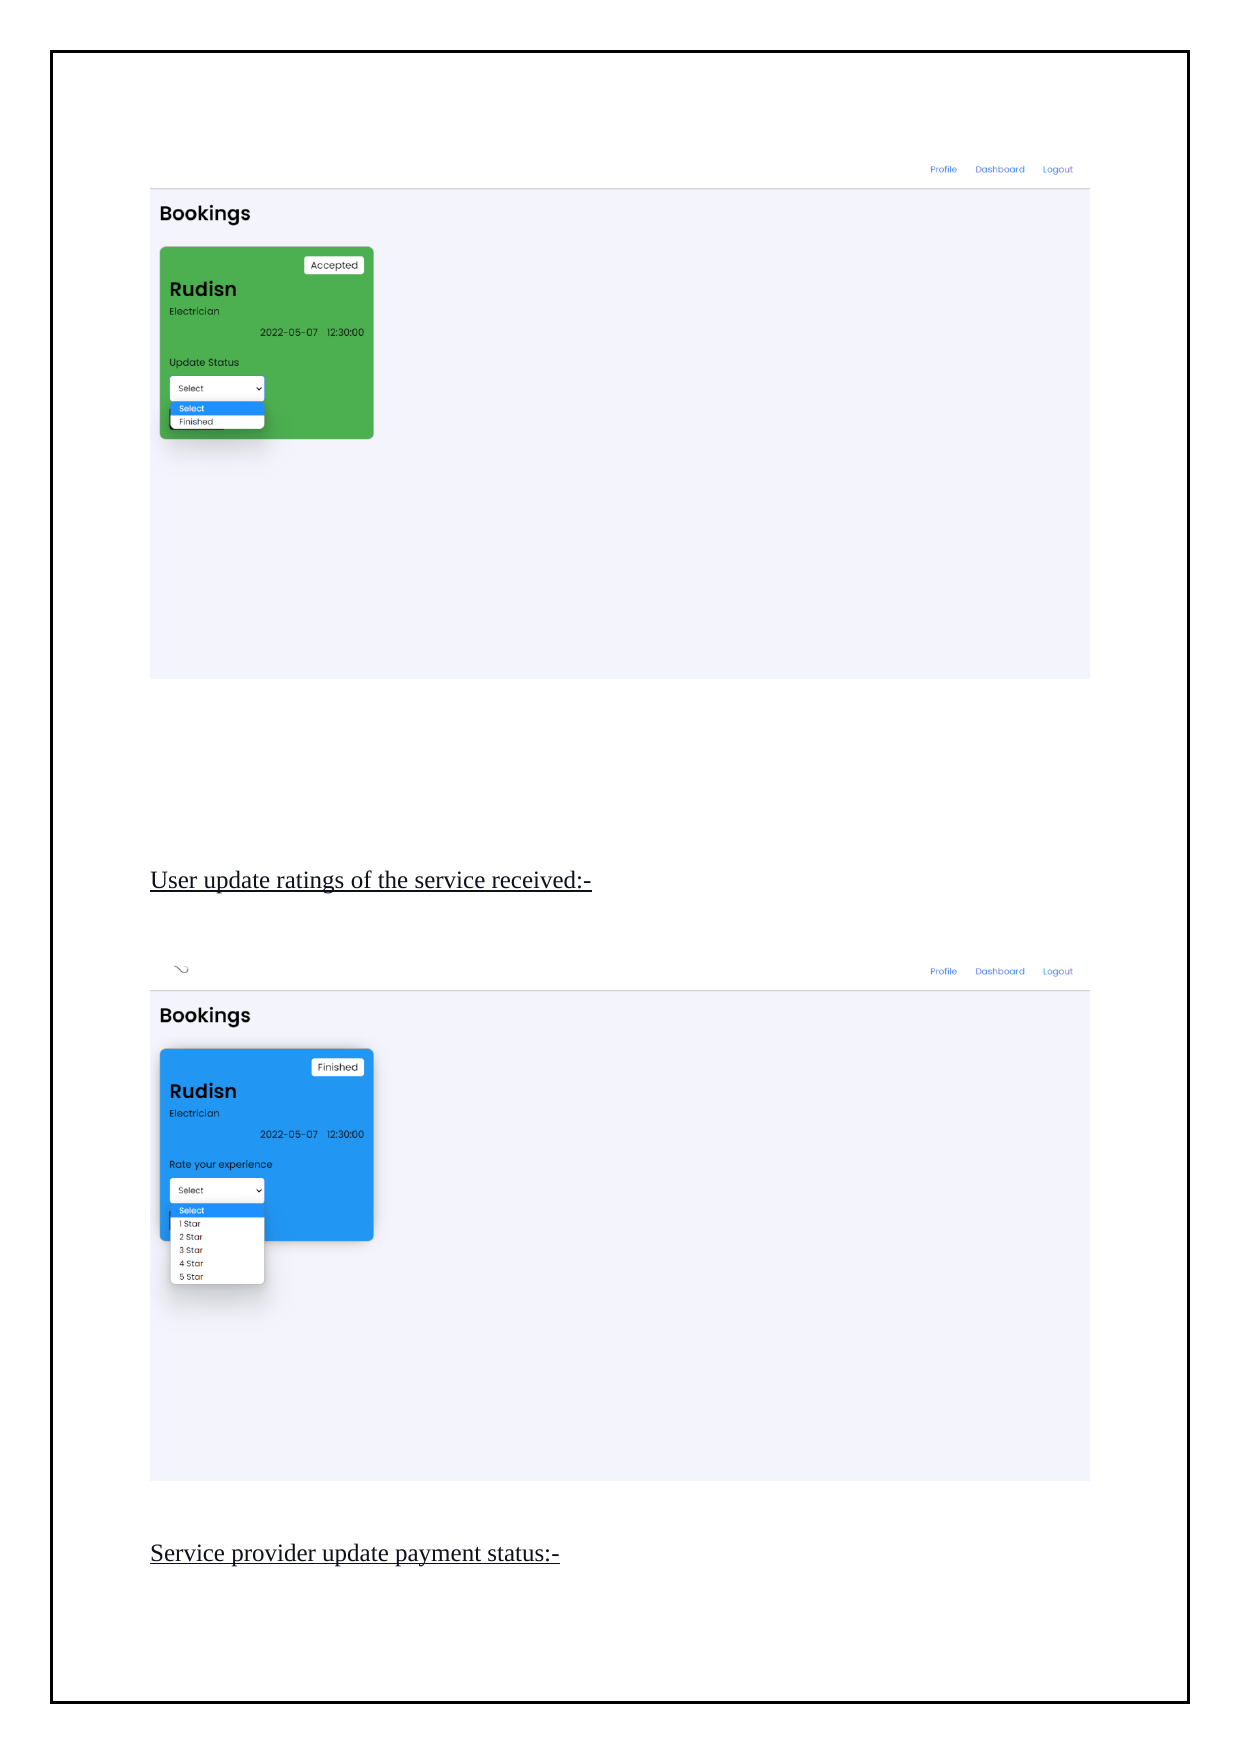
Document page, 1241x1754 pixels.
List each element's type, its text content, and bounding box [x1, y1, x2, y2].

text User update ratings of the service received:- [150, 865, 1090, 894]
picture [150, 150, 1091, 679]
text Service provider update payment status:- [150, 1538, 1090, 1566]
picture [150, 951, 1091, 1481]
